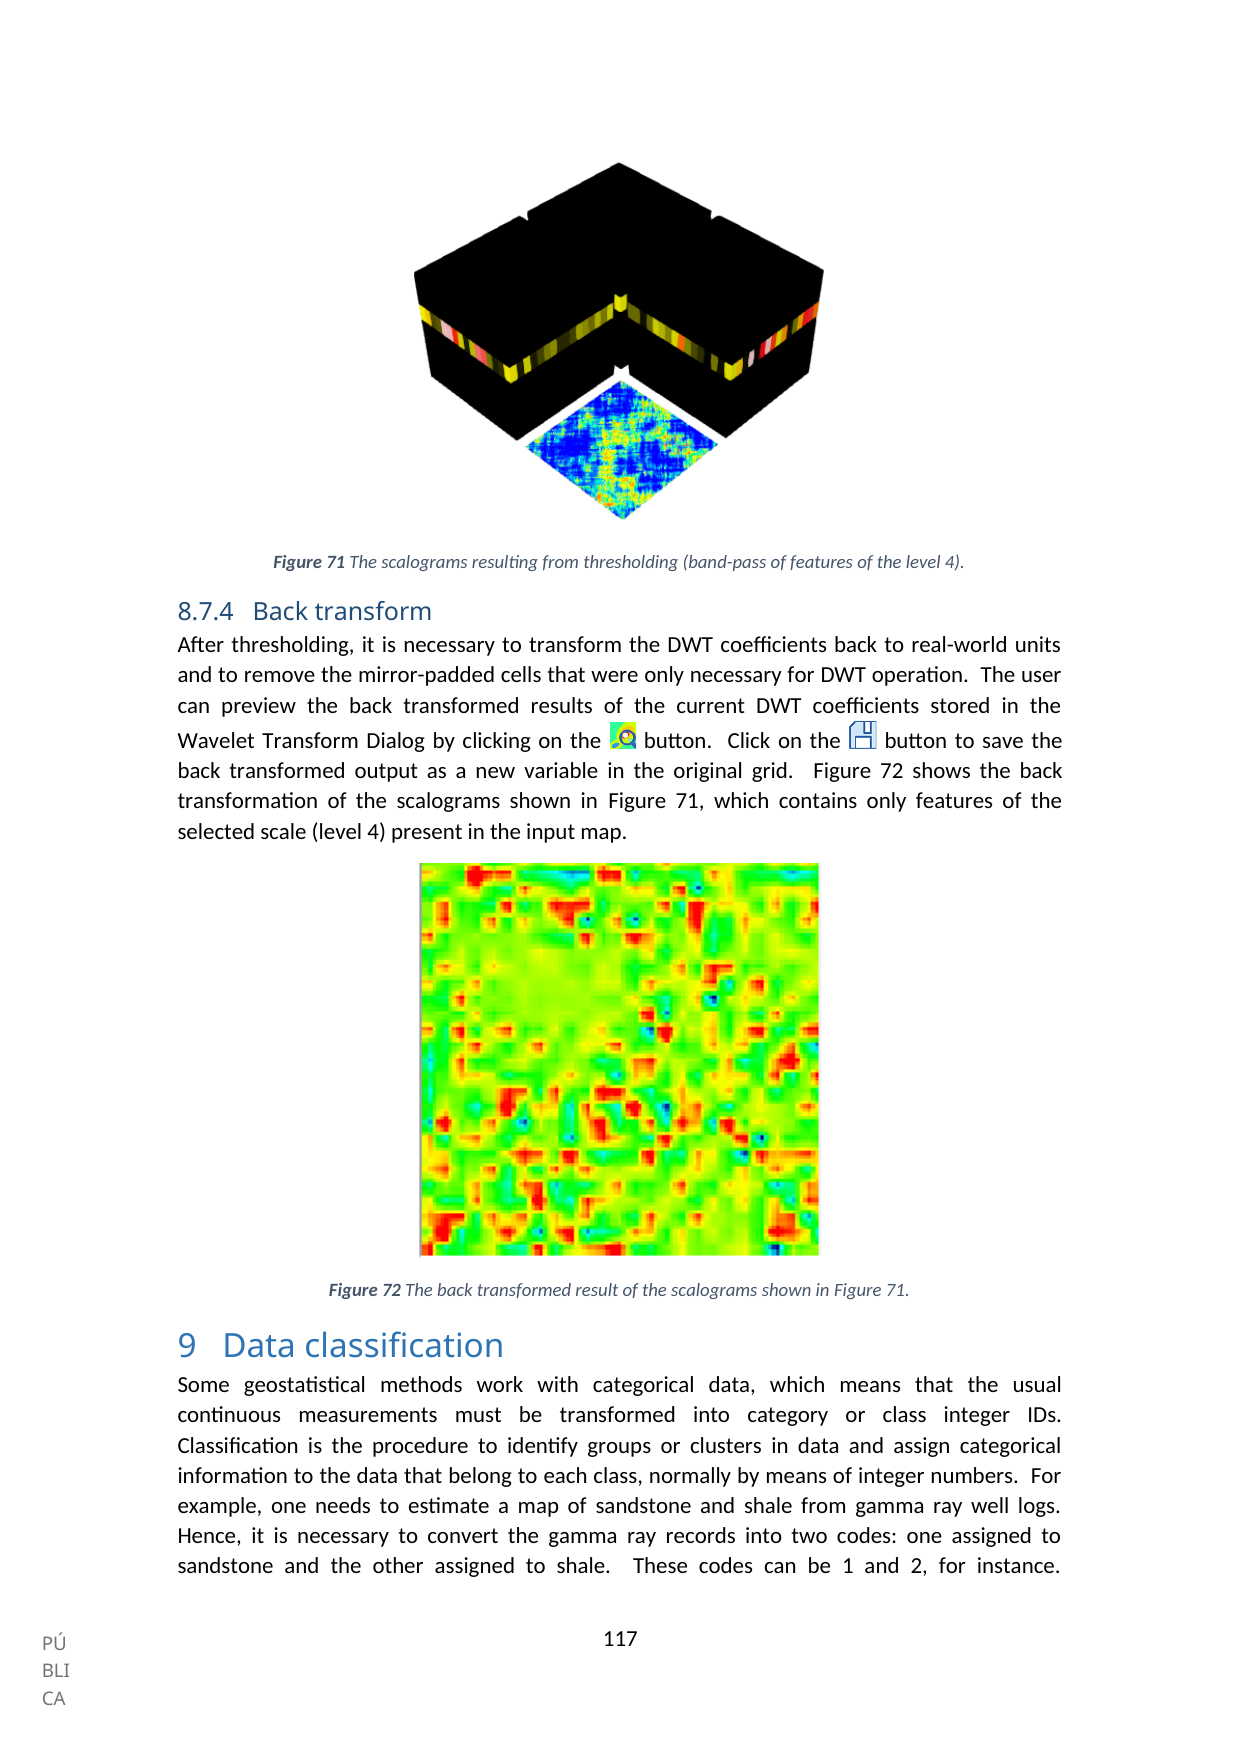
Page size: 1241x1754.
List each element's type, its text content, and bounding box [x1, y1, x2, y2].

subtitle Back transform [177, 594, 1063, 628]
text Figure 72 The back transformed result of the scalograms shown in Figure 70. [177, 1278, 1063, 1301]
picture [419, 863, 822, 1259]
picture [413, 147, 827, 531]
text After thresholding, it is necessary to transform the DWT coefficients back to real-world units and to remove the mirror-padded cells that were only necessary for DWT operation. The user can preview the back transformed results of the current DWT coefficients stored in the Wavelet Transform Dialog by clicking on the button. Click on the button to save the back transformed output as a new variable in the original grid. Figure 71 shows the back transformation of the scalograms shown in Figure 70, which contains only features of the selected scale (level 4) present in the input map. [177, 630, 1063, 845]
picture [849, 721, 877, 749]
text Figure 71 The scalograms resulting from thresholding (band-pass of features of the level 4). [177, 550, 1063, 573]
picture [610, 722, 637, 749]
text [177, 1370, 1063, 1580]
subtitle Data classification [177, 1321, 1063, 1367]
